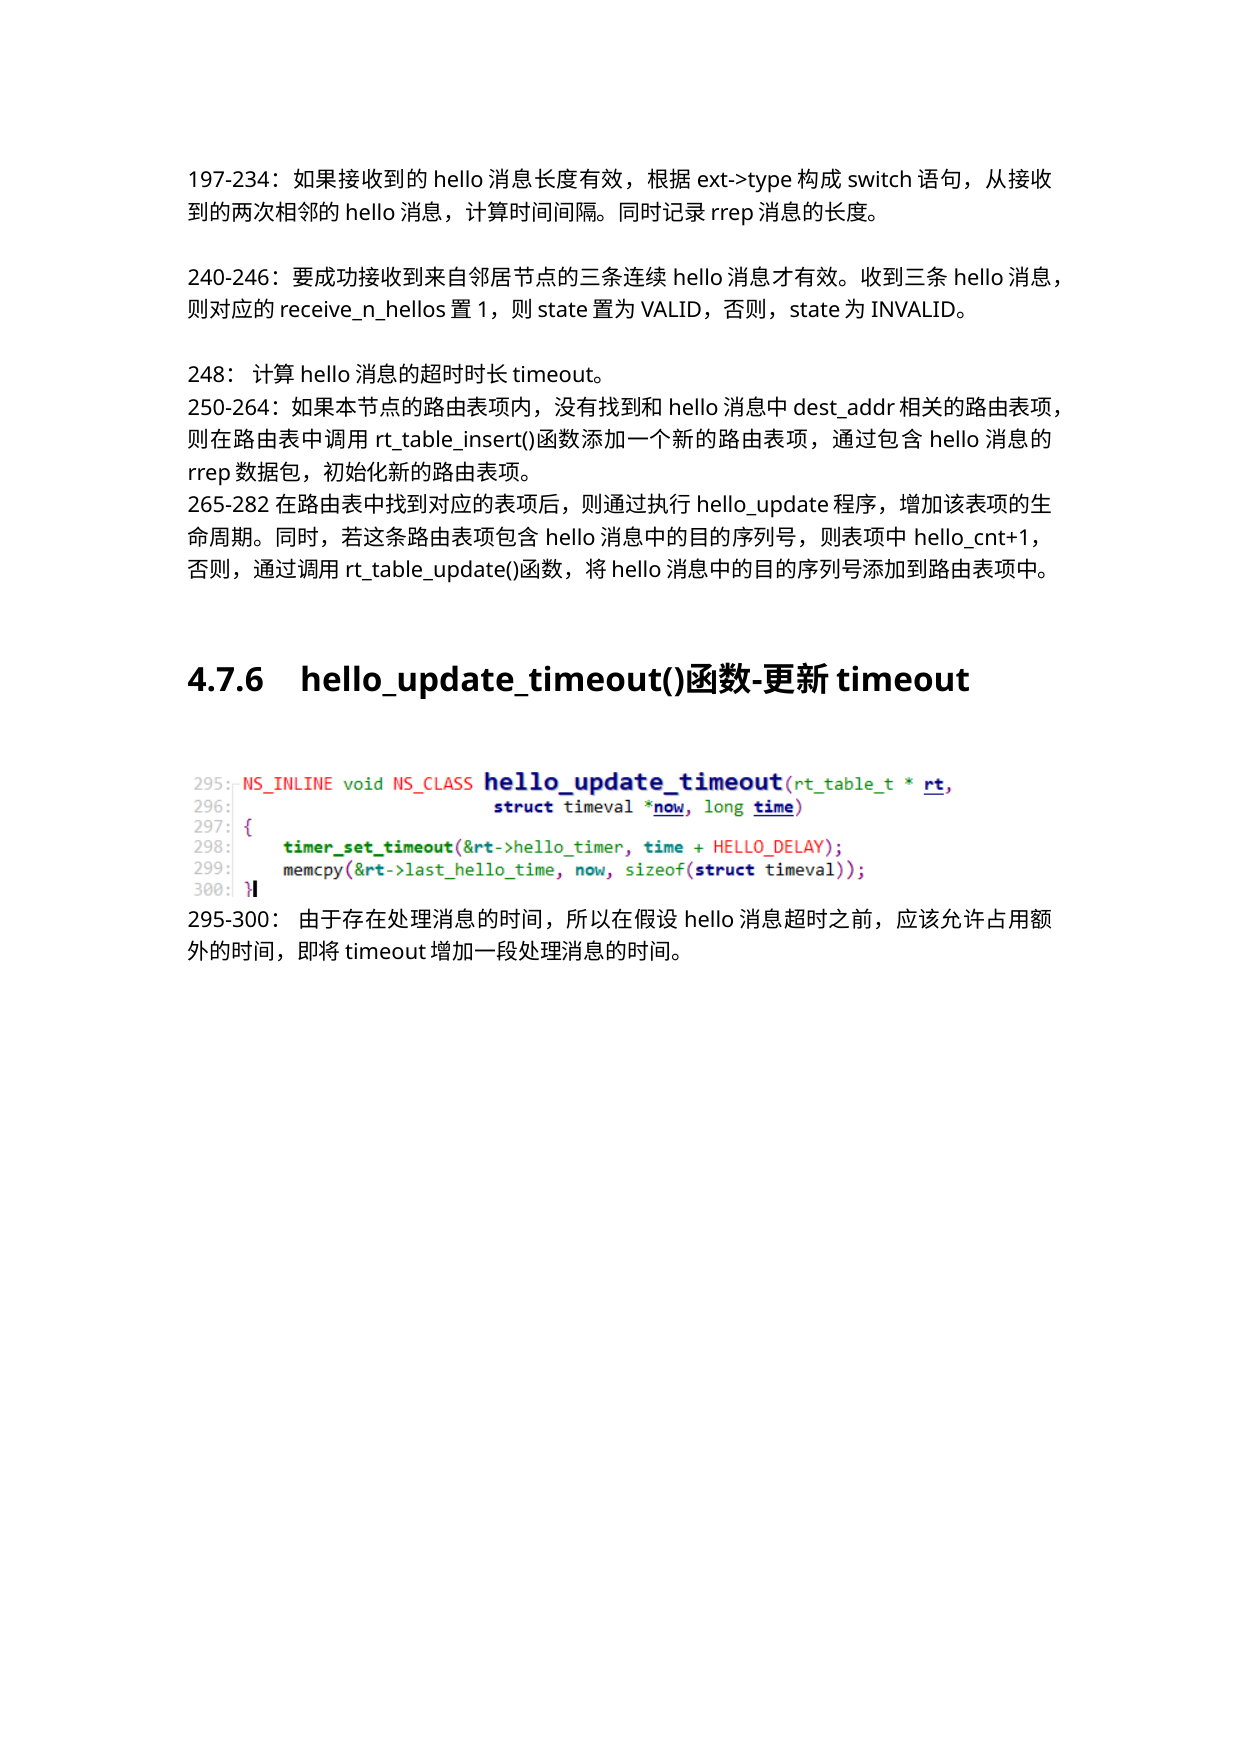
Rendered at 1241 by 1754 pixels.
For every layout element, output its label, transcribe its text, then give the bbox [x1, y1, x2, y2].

picture [187, 771, 969, 897]
text 250-264：如果本节点的路由表项内，没有找到和hello消息中dest_addr相关的路由表项，则在路由表中调用rt_table_insert()函数添加一个新的路由表项，通过包含hello消息的rrep数据包，初始化新的路由表项。 [187, 389, 1053, 487]
text 197-234：如果接收到的hello消息长度有效，根据ext->type构成switch语句，从接收到的两次相邻的hello消息，计算时间间隔。同时记录rrep消息的长度。 [187, 162, 1053, 227]
subtitle hello_update_timeout()函数-更新timeout [187, 644, 1053, 709]
text 265-282 在路由表中找到对应的表项后，则通过执行hello_update程序，增加该表项的生命周期。同时，若这条路由表项包含hello消息中的目的序列号，则表项中hello_cnt+1，否则，通过调用rt_table_update()函数，将hello消息中的目的序列号添加到路由表项中。 [187, 487, 1053, 584]
text 295-300： 由于存在处理消息的时间，所以在假设hello消息超时之前，应该允许占用额外的时间，即将timeout增加一段处理消息的时间。 [187, 901, 1053, 966]
text 240-246：要成功接收到来自邻居节点的三条连续hello消息才有效。收到三条hello消息，则对应的receive_n_hellos置1，则state置为VALID，否则，state为INVALID。 [187, 259, 1053, 324]
text 248： 计算hello消息的超时时长timeout。 [187, 357, 1053, 389]
